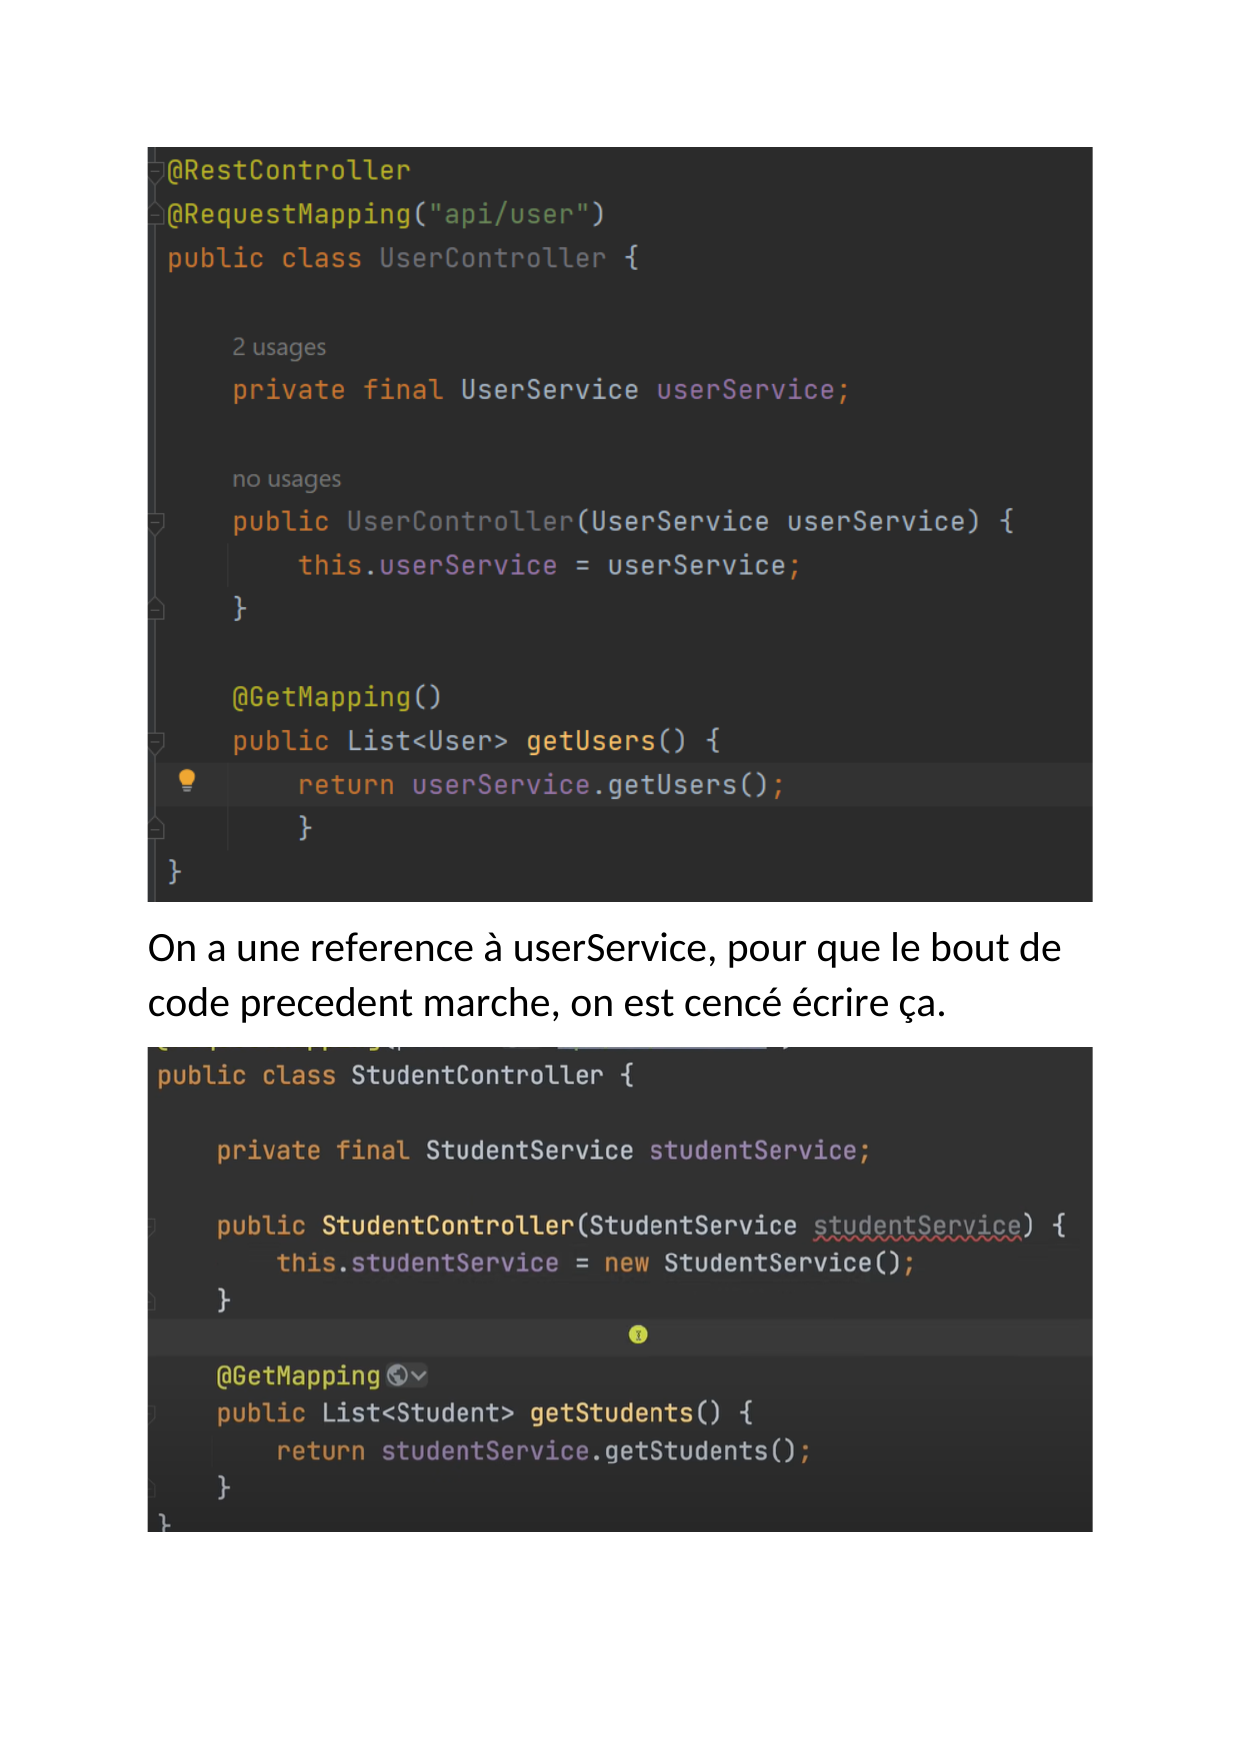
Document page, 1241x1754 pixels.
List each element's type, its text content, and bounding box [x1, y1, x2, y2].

text On a une reference à userService, pour que le bout de code precedent marche, on est cencé écrire ça. [148, 921, 1093, 1027]
picture [147, 147, 1093, 902]
picture [147, 1047, 1093, 1532]
